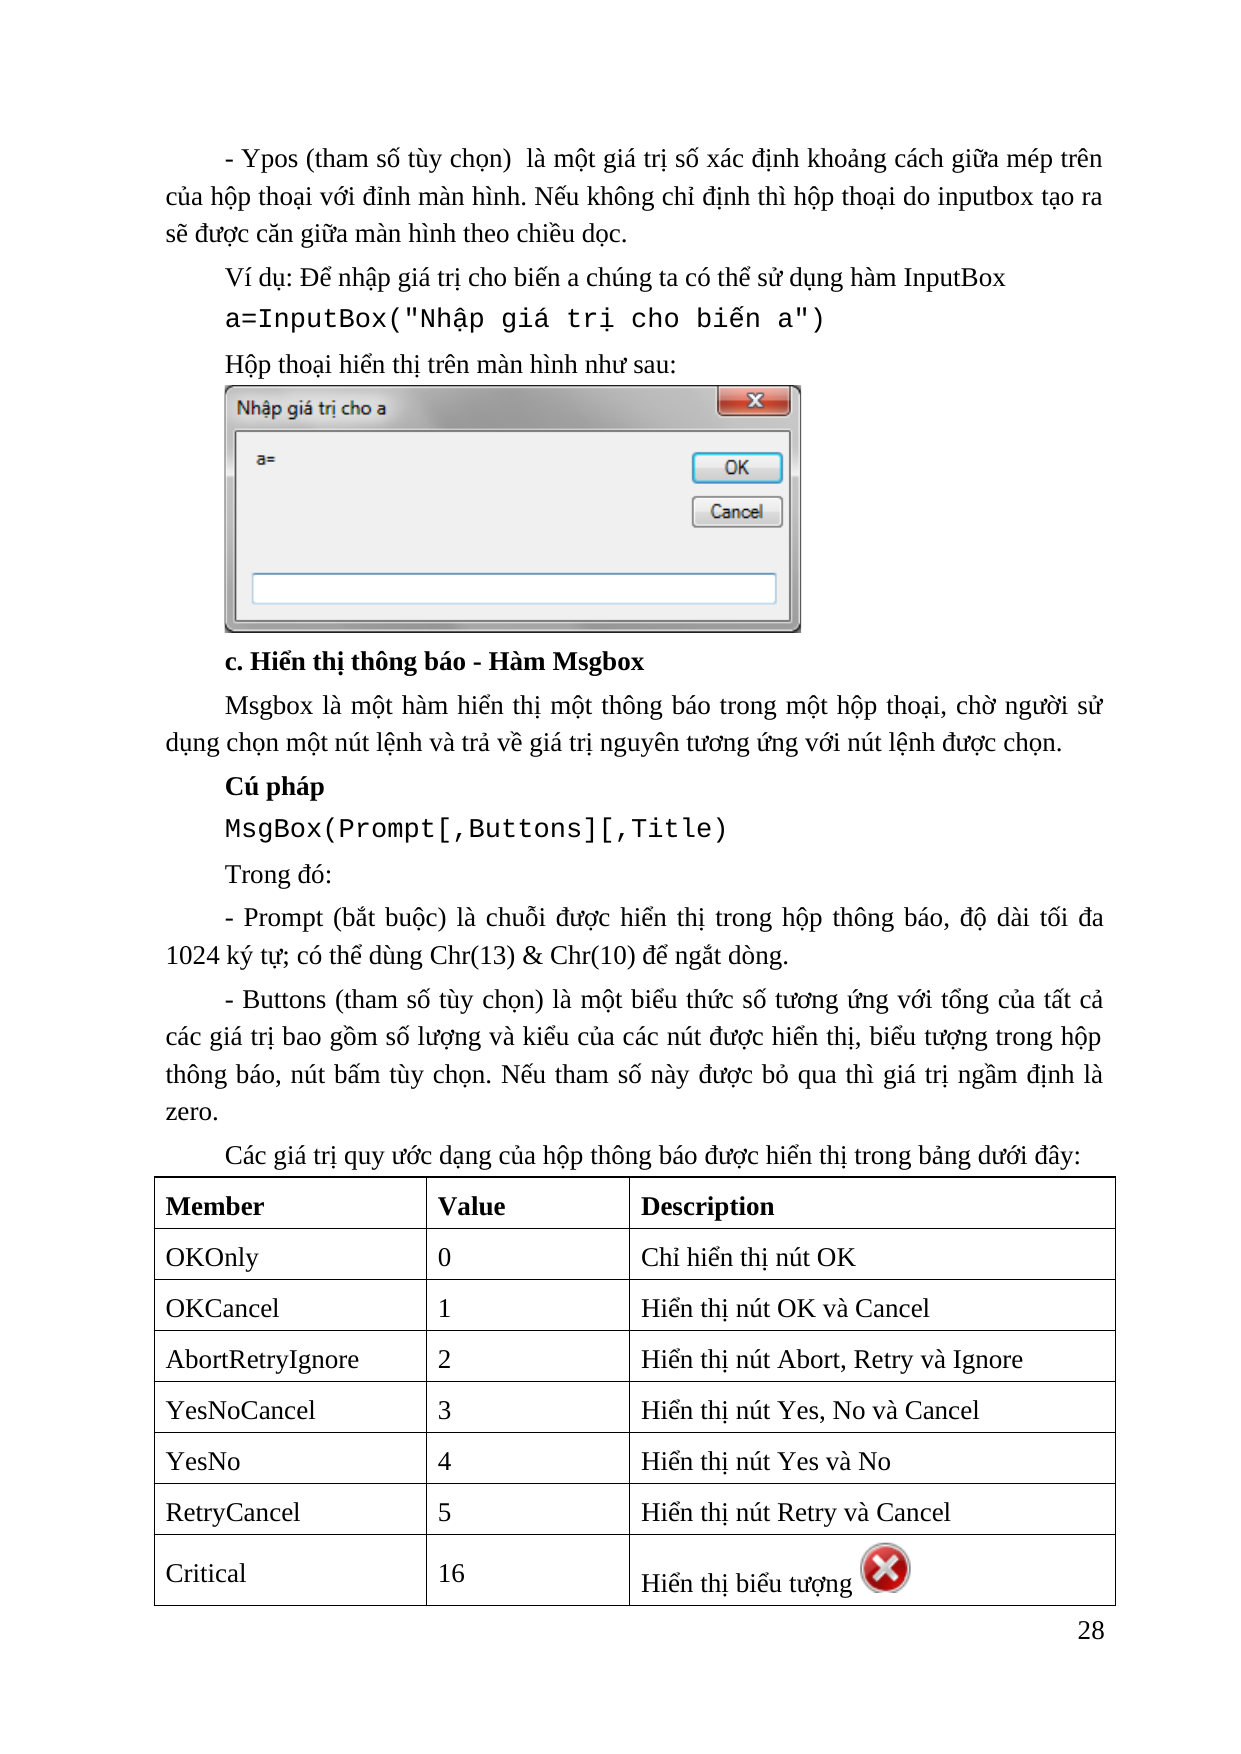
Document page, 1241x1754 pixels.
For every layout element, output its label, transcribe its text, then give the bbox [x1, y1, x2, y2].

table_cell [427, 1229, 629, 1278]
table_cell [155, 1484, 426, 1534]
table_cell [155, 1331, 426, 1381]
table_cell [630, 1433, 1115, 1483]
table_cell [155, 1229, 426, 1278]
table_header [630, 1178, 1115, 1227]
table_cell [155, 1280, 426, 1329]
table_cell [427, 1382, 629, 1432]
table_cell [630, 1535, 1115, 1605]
text a=InputBox("Nhập giá trị cho biến a") [224, 298, 1104, 336]
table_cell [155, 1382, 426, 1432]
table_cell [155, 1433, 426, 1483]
text - Buttons (tham số tùy chọn) là một biểu thức số tương ứng với tổng của tất cả các giá trị bao gồm số lượng và kiểu của các nút được hiển thị, biểu tượng trong hộp thông báo, nút bấm tùy chọn. Nếu tham số này được bỏ qua thì giá trị ngầm định là zero. [165, 976, 1104, 1126]
text - Ypos (tham số tùy chọn) là một giá trị số xác định khoảng cách giữa mép trên của hộp thoại với đỉnh màn hình. Nếu không chỉ định thì hộp thoại do inputbox tạo ra sẽ được căn giữa màn hình theo chiều dọc. [165, 136, 1104, 248]
text Ví dụ: Để nhập giá trị cho biến a chúng ta có thể sử dụng hàm InputBox [165, 254, 1104, 292]
text - Prompt (bắt buộc) là chuỗi được hiển thị trong hộp thông báo, độ dài tối đa 1024 ký tự; có thể dùng Chr(13) & Chr(10) để ngắt dòng. [165, 895, 1104, 970]
text Cú pháp [165, 764, 1104, 801]
text Các giá trị quy ước dạng của hộp thông báo được hiển thị trong bảng dưới đây: [165, 1133, 1104, 1170]
text Msgbox là một hàm hiển thị một thông báo trong một hộp thoại, chờ người sử dụng chọn một nút lệnh và trả về giá trị nguyên tương ứng với nút lệnh được chọn. [165, 683, 1104, 758]
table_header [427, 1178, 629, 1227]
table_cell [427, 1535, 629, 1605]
text Hộp thoại hiển thị trên màn hình như sau: [165, 342, 1104, 379]
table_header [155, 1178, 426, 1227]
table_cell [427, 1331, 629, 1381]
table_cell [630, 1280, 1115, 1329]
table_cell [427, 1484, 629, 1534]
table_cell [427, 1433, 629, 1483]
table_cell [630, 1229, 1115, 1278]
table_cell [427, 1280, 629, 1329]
picture [224, 385, 802, 633]
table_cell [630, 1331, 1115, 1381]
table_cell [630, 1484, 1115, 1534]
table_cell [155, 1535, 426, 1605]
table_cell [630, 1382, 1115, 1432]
picture [859, 1541, 914, 1593]
text c. Hiển thị thông báo - Hàm Msgbox [165, 639, 1104, 676]
text Trong đó: [165, 851, 1104, 889]
text MsgBox(Prompt[,Buttons][,Title) [224, 808, 1104, 845]
